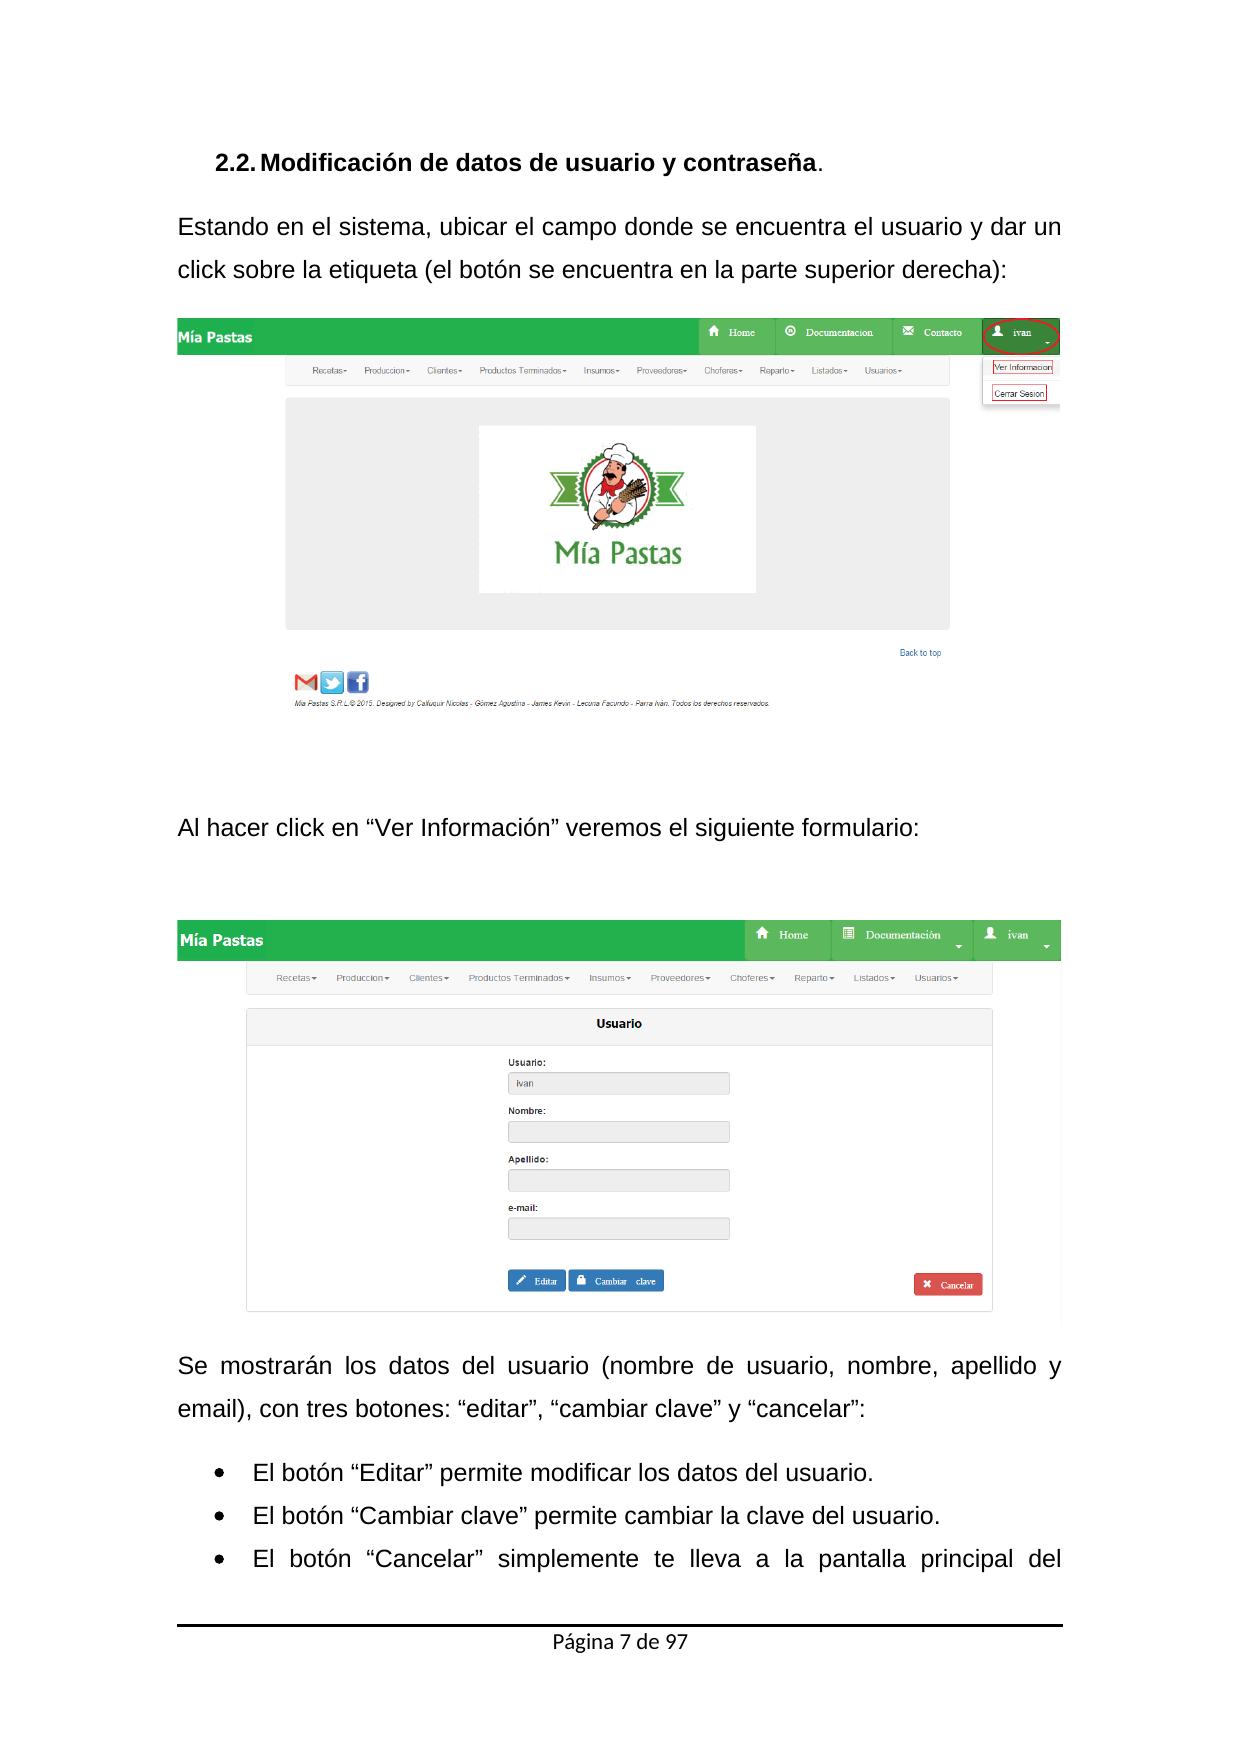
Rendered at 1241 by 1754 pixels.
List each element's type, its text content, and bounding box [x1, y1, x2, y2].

picture [177, 318, 1063, 734]
picture [177, 920, 1062, 1326]
list El botón “Cambiar clave” permite cambiar la clave del usuario. [215, 1501, 1063, 1530]
text Se mostrarán los datos del usuario (nombre de usuario, nombre, apellido y email), con tres botones: “editar”, “cambiar clave” y “cancelar”: [177, 1351, 1063, 1423]
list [215, 1544, 1063, 1573]
text Estando en el sistema, ubicar el campo donde se encuentra el usuario y dar un click sobre la etiqueta (el botón se encuentra en la parte superior derecha): [177, 212, 1063, 283]
text Al hacer click en “Ver Información” veremos el siguiente formulario: [177, 813, 1063, 841]
list Modificación de datos de usuario y contraseña. [215, 148, 1063, 176]
list El botón “Editar” permite modificar los datos del usuario. [215, 1458, 1063, 1487]
